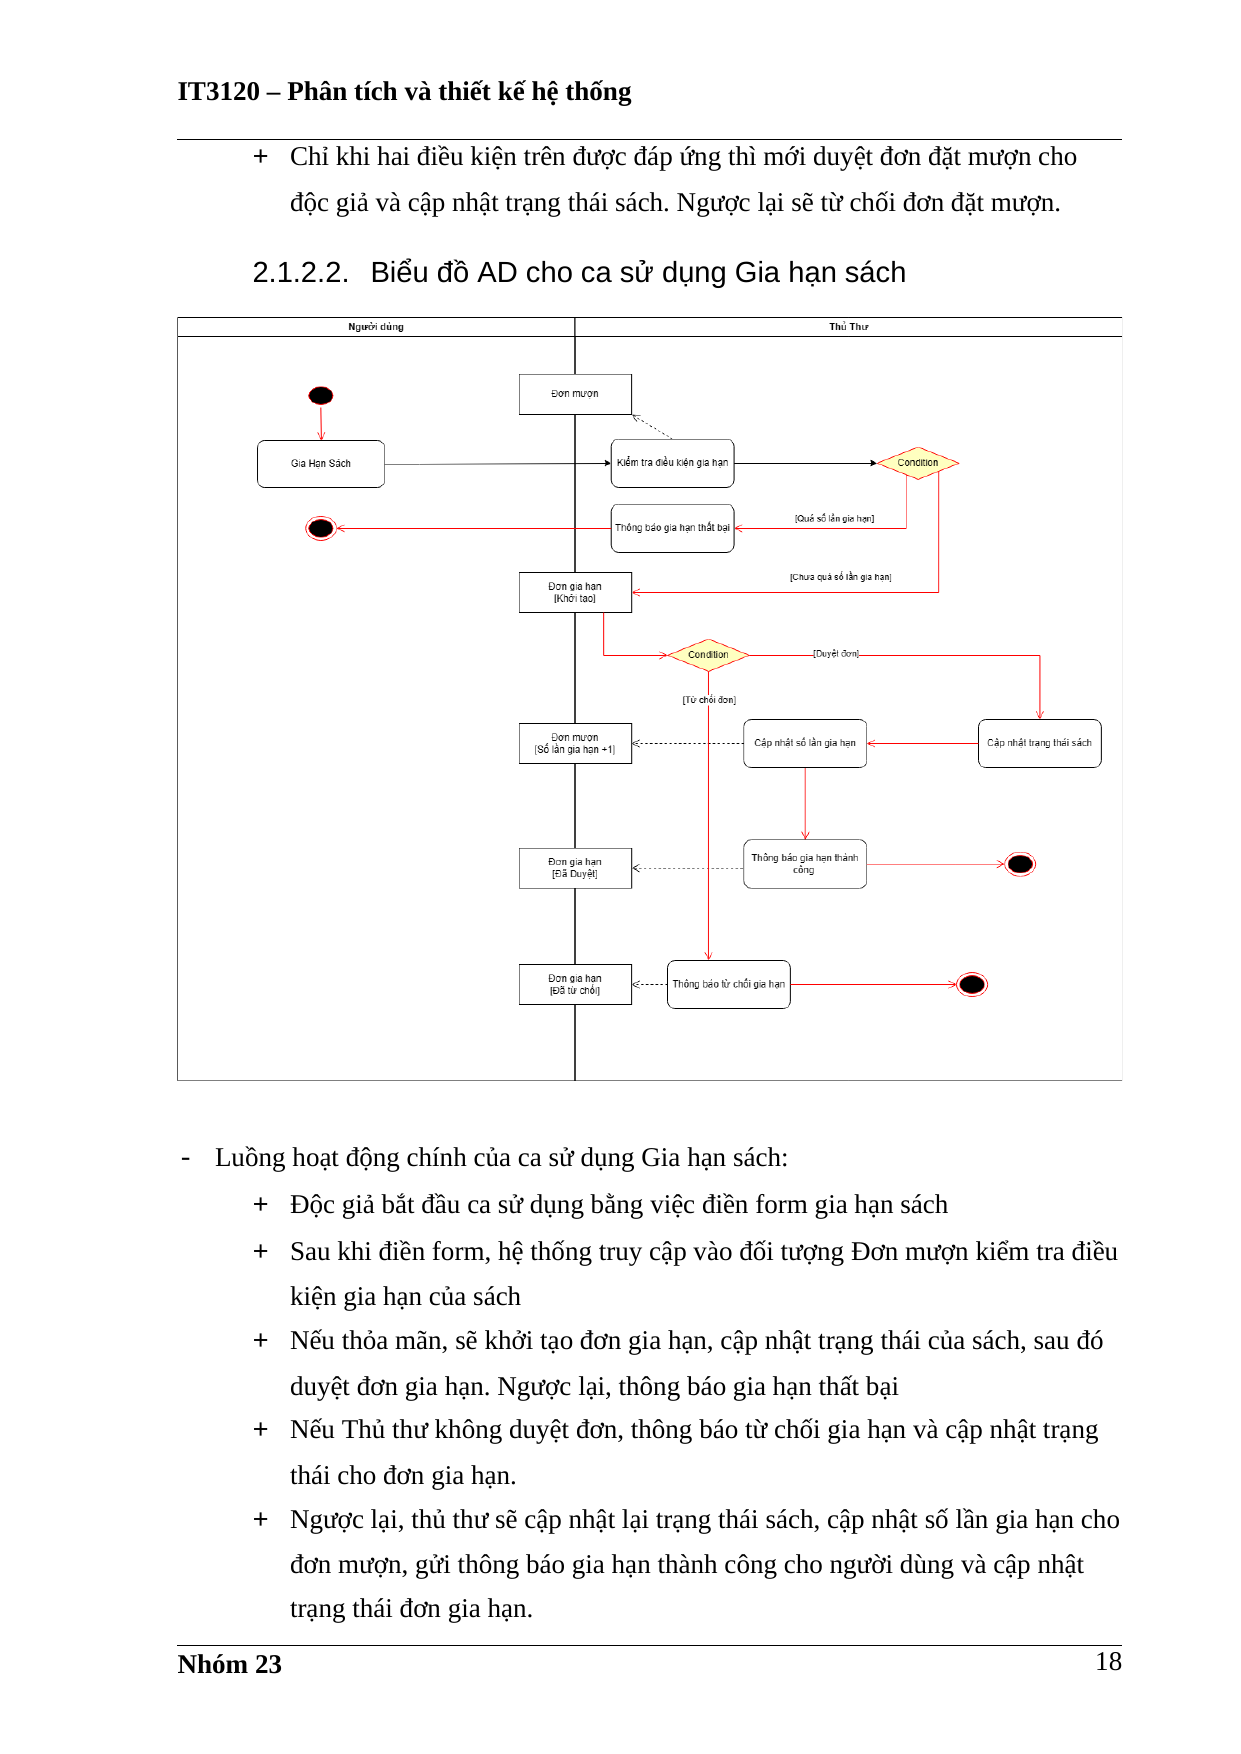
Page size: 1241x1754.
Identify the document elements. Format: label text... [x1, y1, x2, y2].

list Ngược lại, thủ thư sẽ cập nhật lại trạng thái sách, cập nhật số lần gia hạn cho đơn mượn, gửi thông báo gia hạn thành công cho người dùng và cập nhật trạng thái đơn gia hạn. [252, 1503, 1122, 1623]
list Sau khi điền form, hệ thống truy cập vào đối tượng Đơn mượn kiểm tra điều kiện gia hạn của sách [252, 1235, 1122, 1312]
list Nếu thỏa mãn, sẽ khởi tạo đơn gia hạn, cập nhật trạng thái của sách, sau đó duyệt đơn gia hạn. Ngược lại, thông báo gia hạn thất bại [252, 1324, 1122, 1401]
list Chỉ khi hai điều kiện trên được đáp ứng thì mới duyệt đơn đặt mượn cho độc giả và cập nhật trạng thái sách. Ngược lại sẽ từ chối đơn đặt mượn. [252, 140, 1122, 217]
picture [177, 317, 1123, 1081]
list Độc giả bắt đầu ca sử dụng bằng việc điền form gia hạn sách [252, 1188, 1122, 1221]
list Nếu Thủ thư không duyệt đơn, thông báo từ chối gia hạn và cập nhật trạng thái cho đơn gia hạn. [252, 1413, 1122, 1490]
subtitle Biểu đồ AD cho ca sử dụng Gia hạn sách [252, 255, 1122, 288]
list Luồng hoạt động chính của ca sử dụng Gia hạn sách: [177, 1141, 1122, 1174]
